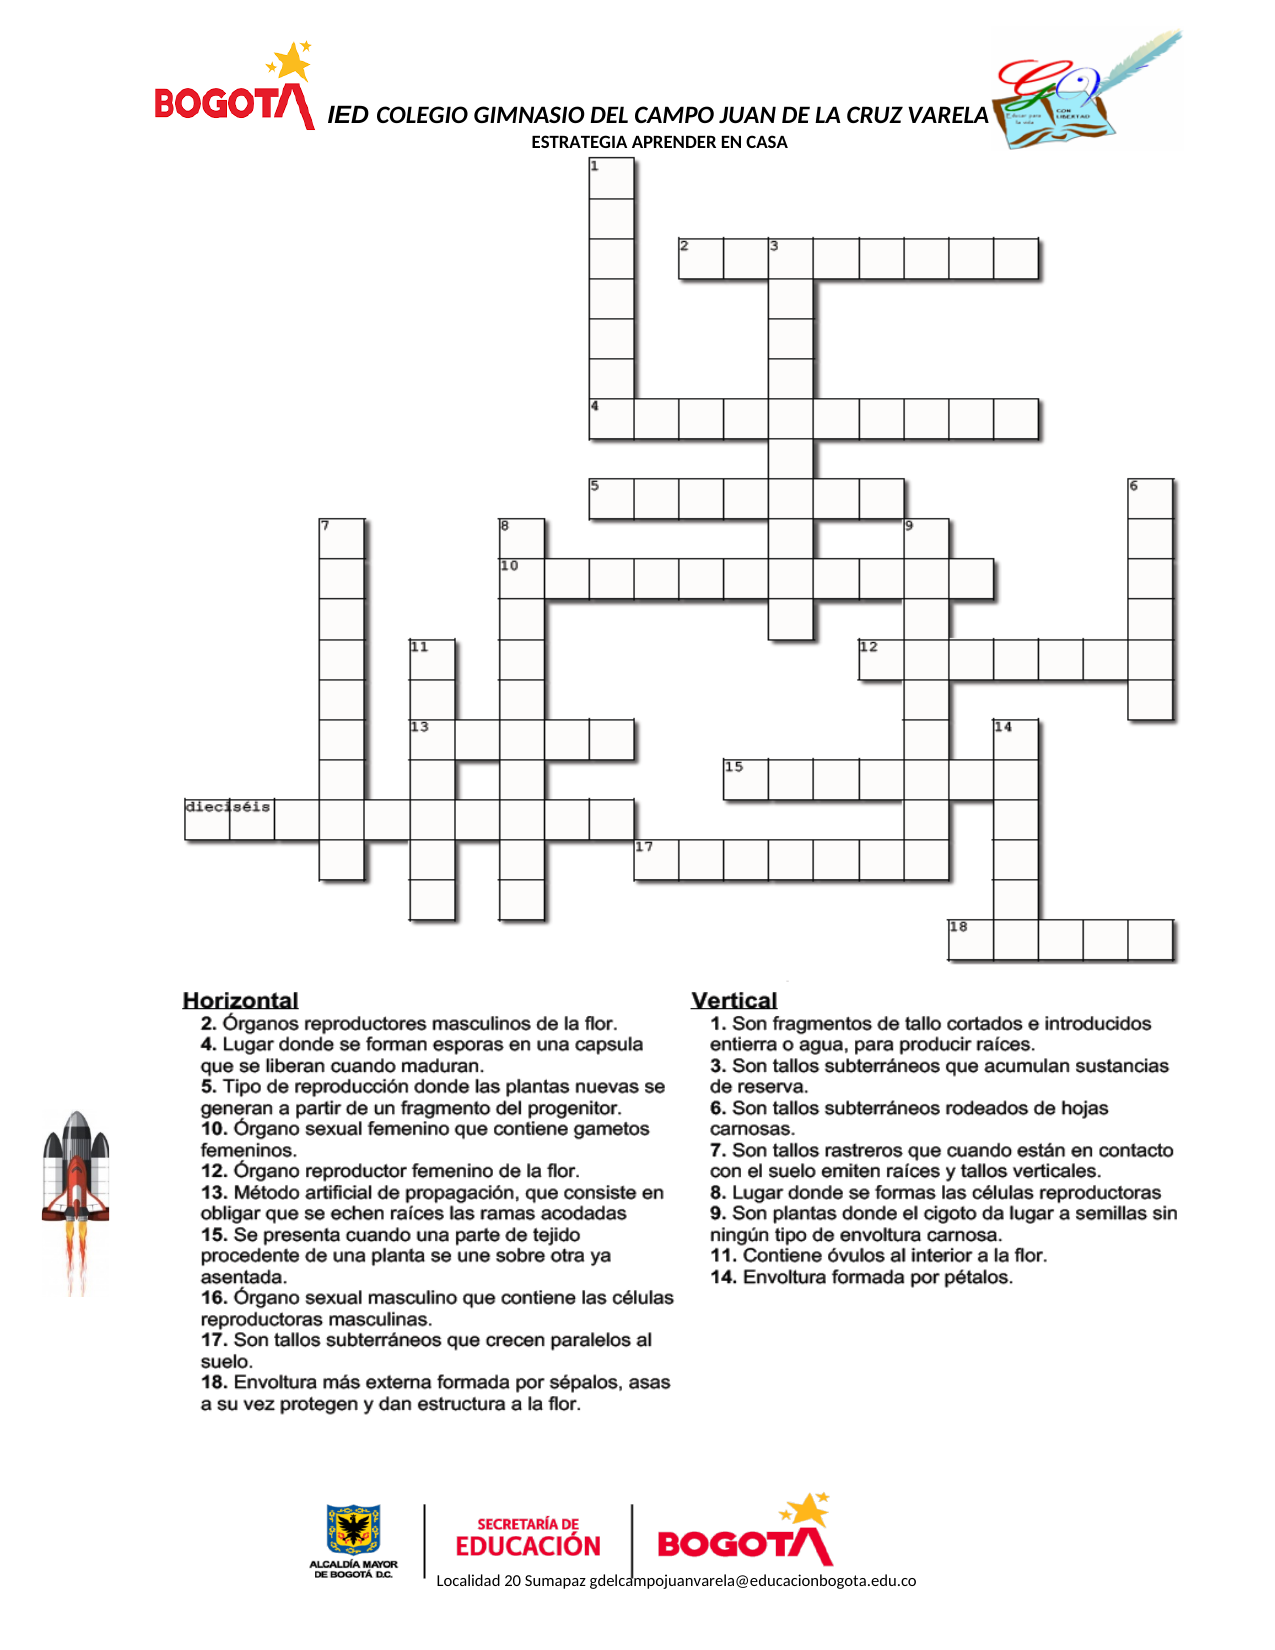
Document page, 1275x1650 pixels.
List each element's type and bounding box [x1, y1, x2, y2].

picture [991, 26, 1184, 151]
picture [299, 1487, 845, 1582]
picture [40, 1109, 109, 1294]
picture [109, 17, 1191, 1426]
